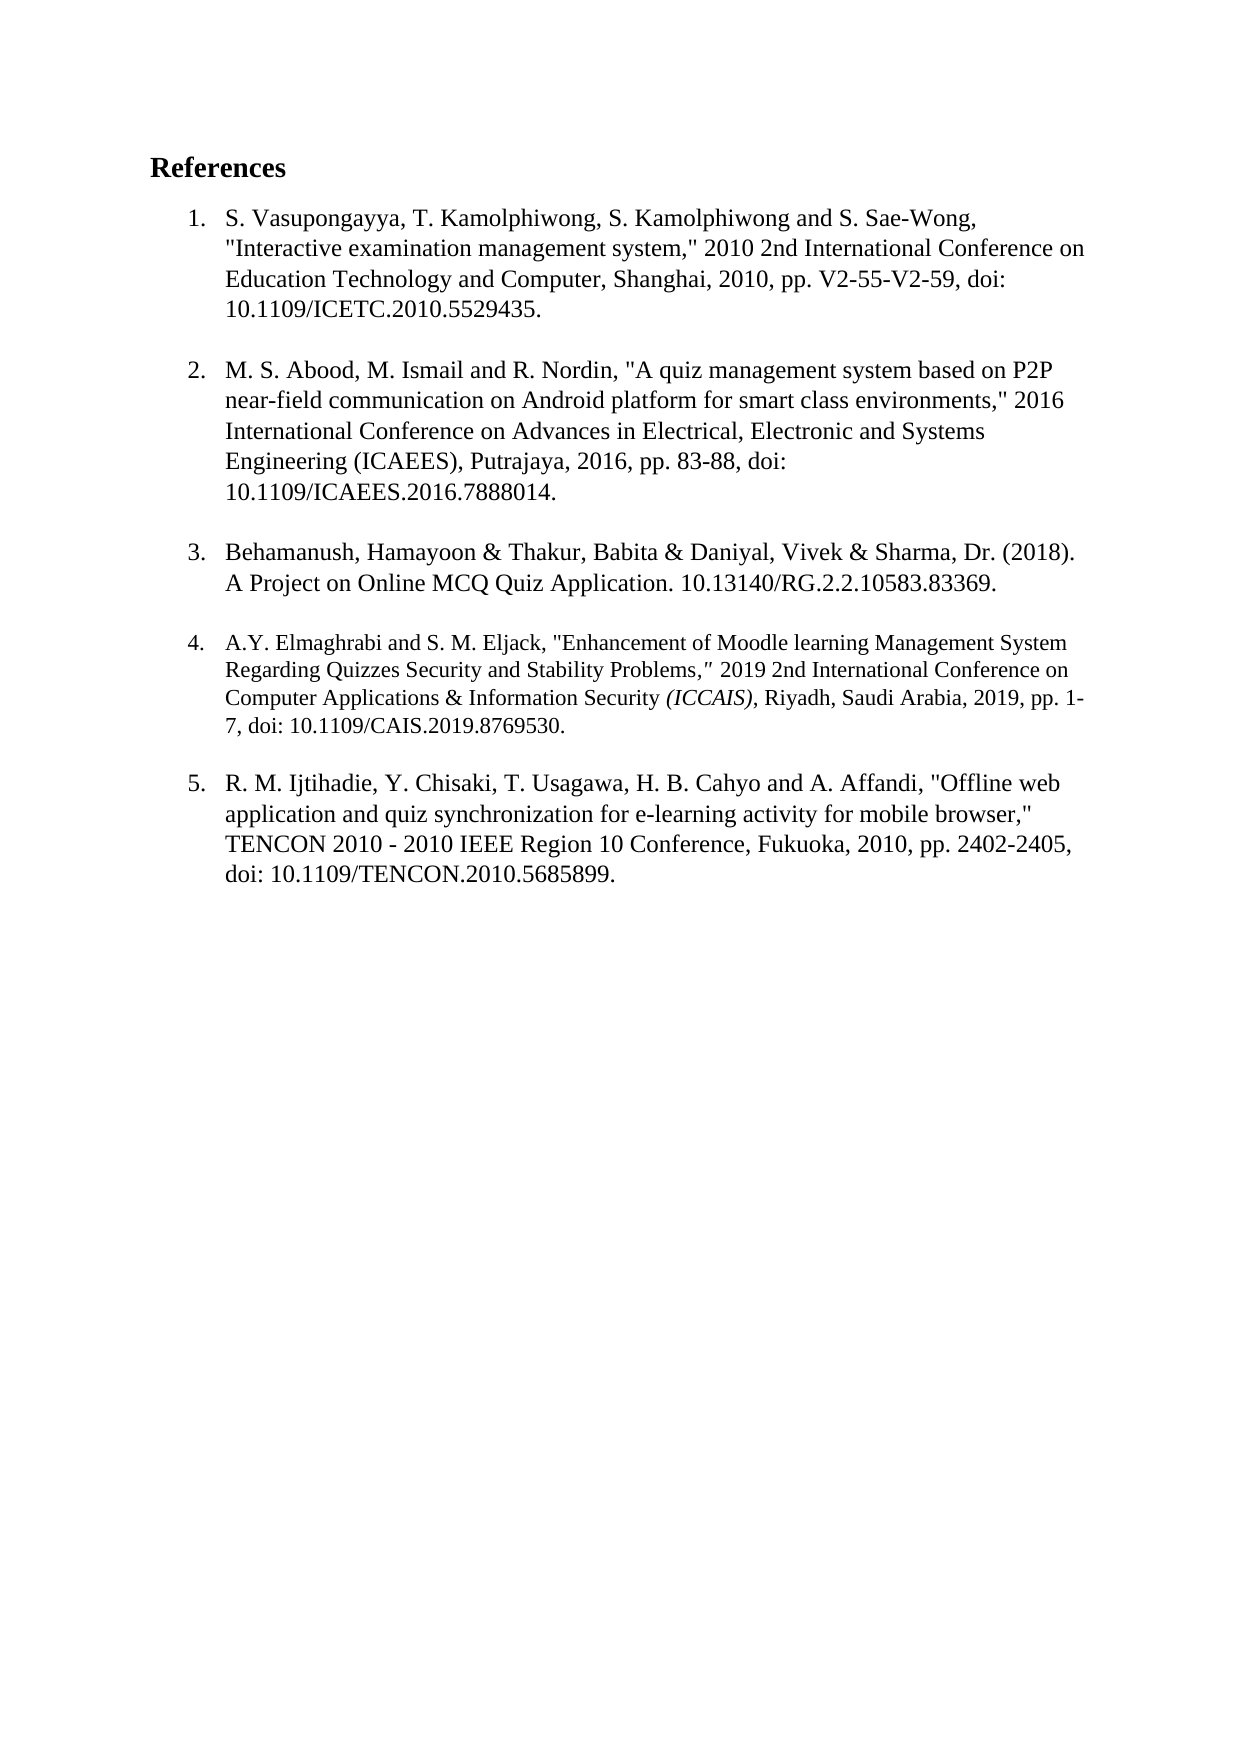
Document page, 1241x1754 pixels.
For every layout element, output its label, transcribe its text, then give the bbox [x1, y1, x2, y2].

list M. S. Abood, M. Ismail and R. Nordin, "A quiz management system based on P2P near-field communication on Android platform for smart class environments," 2016 International Conference on Advances in Electrical, Electronic and Systems Engineering (ICAEES), Putrajaya, 2016, pp. 83-88, doi: 10.1109/ICAEES.2016.7888014. [187, 355, 1090, 505]
list R. M. Ijtihadie, Y. Chisaki, T. Usagawa, H. B. Cahyo and A. Affandi, "Offline web application and quiz synchronization for e-learning activity for mobile browser," TENCON 2010 - 2010 IEEE Region 10 Conference, Fukuoka, 2010, pp. 2402-2405, doi: 10.1109/TENCON.2010.5685899. [187, 768, 1090, 888]
list S. Vasupongayya, T. Kamolphiwong, S. Kamolphiwong and S. Sae-Wong, "Interactive examination management system," 2010 2nd International Conference on Education Technology and Computer, Shanghai, 2010, pp. V2-55-V2-59, doi: 10.1109/ICETC.2010.5529435. [187, 203, 1090, 323]
list A.Y. Elmaghrabi and S. M. Eljack, "Enhancement of Moodle learning Management System Regarding Quizzes Security and Stability Problems," 2019 2nd International Conference on Computer Applications & Information Security (ICCAIS), Riyadh, Saudi Arabia, 2019, pp. 1-7, doi: 10.1109/CAIS.2019.8769530. [187, 629, 1090, 739]
text References [150, 150, 1090, 183]
list Behamanush, Hamayoon & Thakur, Babita & Daniyal, Vivek & Sharma, Dr. (2018). A Project on Online MCQ Quiz Application. 10.13140/RG.2.2.10583.83369. [187, 537, 1090, 597]
